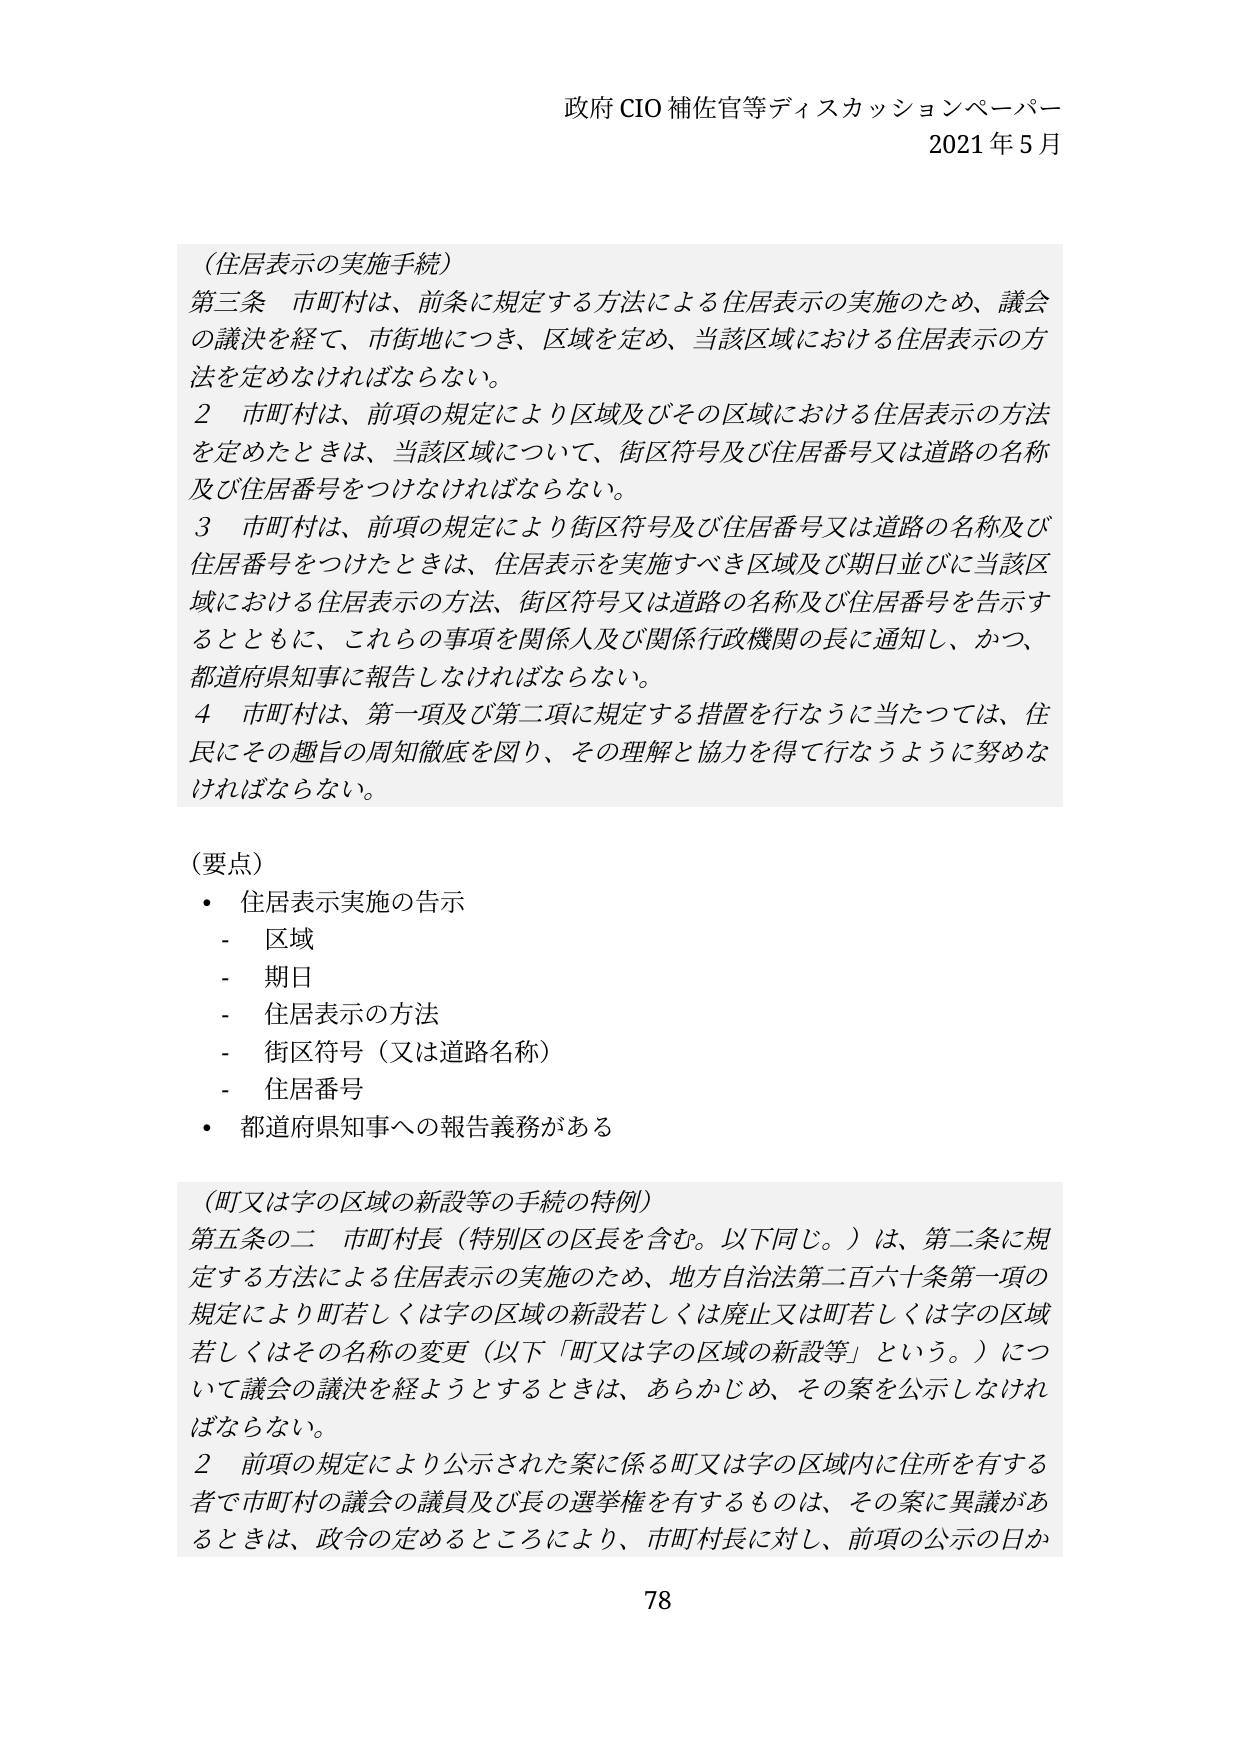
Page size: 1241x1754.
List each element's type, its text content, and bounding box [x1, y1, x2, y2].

list 期日 [221, 957, 1063, 994]
list 街区符号（又は道路名称） [221, 1032, 1063, 1069]
list 区域 [221, 919, 1063, 957]
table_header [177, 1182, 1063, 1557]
list 住居表示の方法 [221, 994, 1063, 1032]
list 都道府県知事への報告義務がある [202, 1107, 1063, 1144]
text （要点） [177, 844, 1063, 882]
list 住居表示実施の告示 [202, 882, 1063, 919]
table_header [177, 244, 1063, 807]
list 住居番号 [221, 1069, 1063, 1107]
